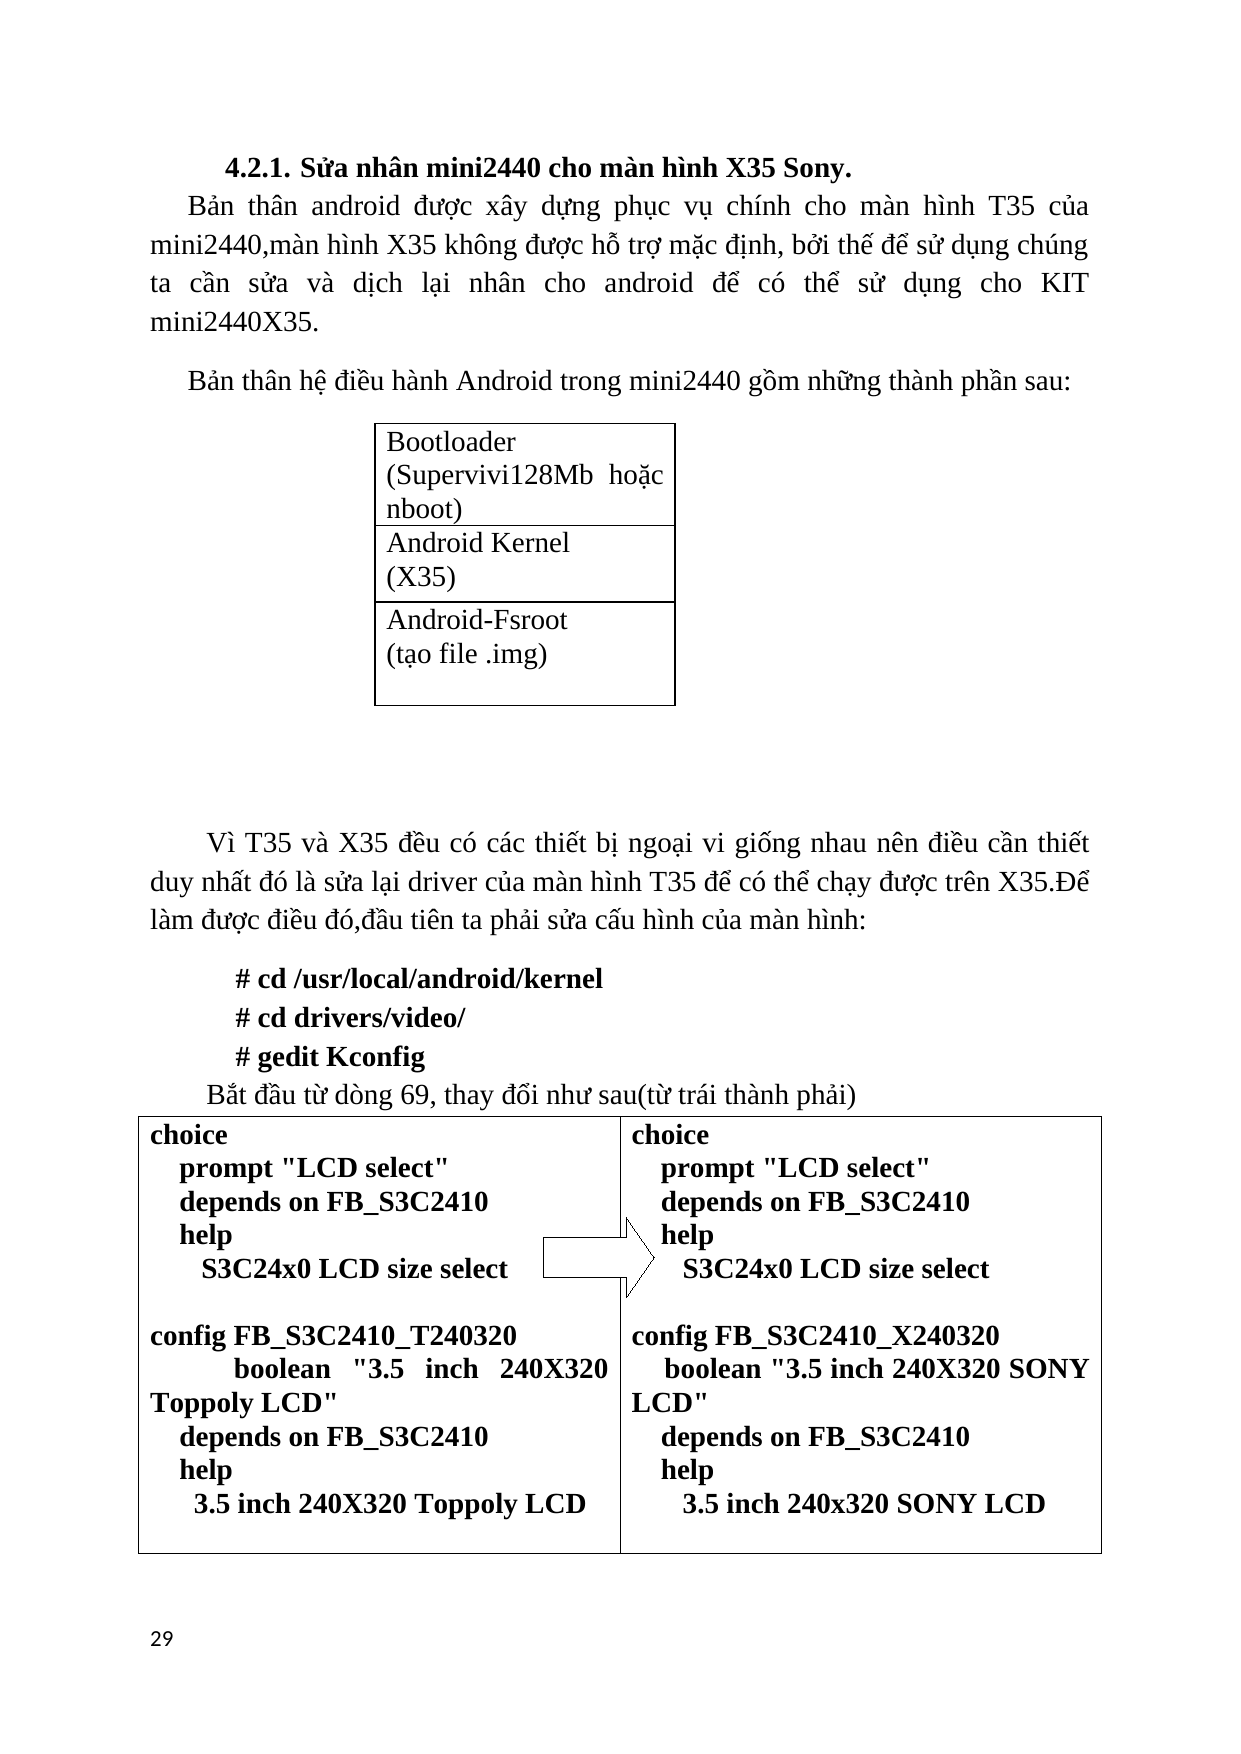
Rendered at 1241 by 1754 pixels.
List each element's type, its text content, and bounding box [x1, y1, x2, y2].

table_header choice prompt "LCD select" depends on FB_S3C2410 help S3C24x0 LCD size select config FB_S3C2410_T240320 boolean "3.5 inch 240X320 Toppoly LCD" depends on FB_S3C2410 help 3.5 inch 240X320 Toppoly LCD [139, 1117, 620, 1553]
table_header choice prompt "LCD select" depends on FB_S3C2410 help S3C24x0 LCD size select config FB_S3C2410_X240320 boolean "3.5 inch 240X320 SONY LCD" depends on FB_S3C2410 help 3.5 inch 240x320 SONY LCD [621, 1117, 1101, 1553]
text Bản thân hệ điều hành Android trong mini2440 gồm những thành phần sau: [150, 363, 1090, 397]
text Bắt đầu từ dòng 69, thay đổi như sau(từ trái thành phải) [150, 1077, 1090, 1111]
text # cd /usr/local/android/kernel [150, 962, 1090, 995]
text # gedit Kconfig [150, 1039, 1090, 1072]
text # cd drivers/video/ [150, 1000, 1090, 1034]
list Sửa nhân mini2440 cho màn hình X35 Sony. [225, 150, 1090, 183]
table_header Bootloader (Supervivi128Mb hoặc nboot) [376, 424, 674, 524]
text Bản thân android được xây dựng phục vụ chính cho màn hình T35 của mini2440,màn hình X35 không được hỗ trợ mặc định, bởi thế để sử dụng chúng ta cần sửa và dịch lại nhân cho android để có thể sử dụng cho KIT mini2440X35. [150, 188, 1090, 338]
table_cell Android-Fsroot (tạo file .img) [376, 603, 674, 705]
table_cell Android Kernel (X35) [376, 526, 674, 601]
text Vì T35 và X35 đều có các thiết bị ngoại vi giống nhau nên điều cần thiết duy nhất đó là sửa lại driver của màn hình T35 để có thể chạy được trên X35.Để làm được điều đó,đầu tiên ta phải sửa cấu hình của màn hình: [150, 825, 1090, 936]
